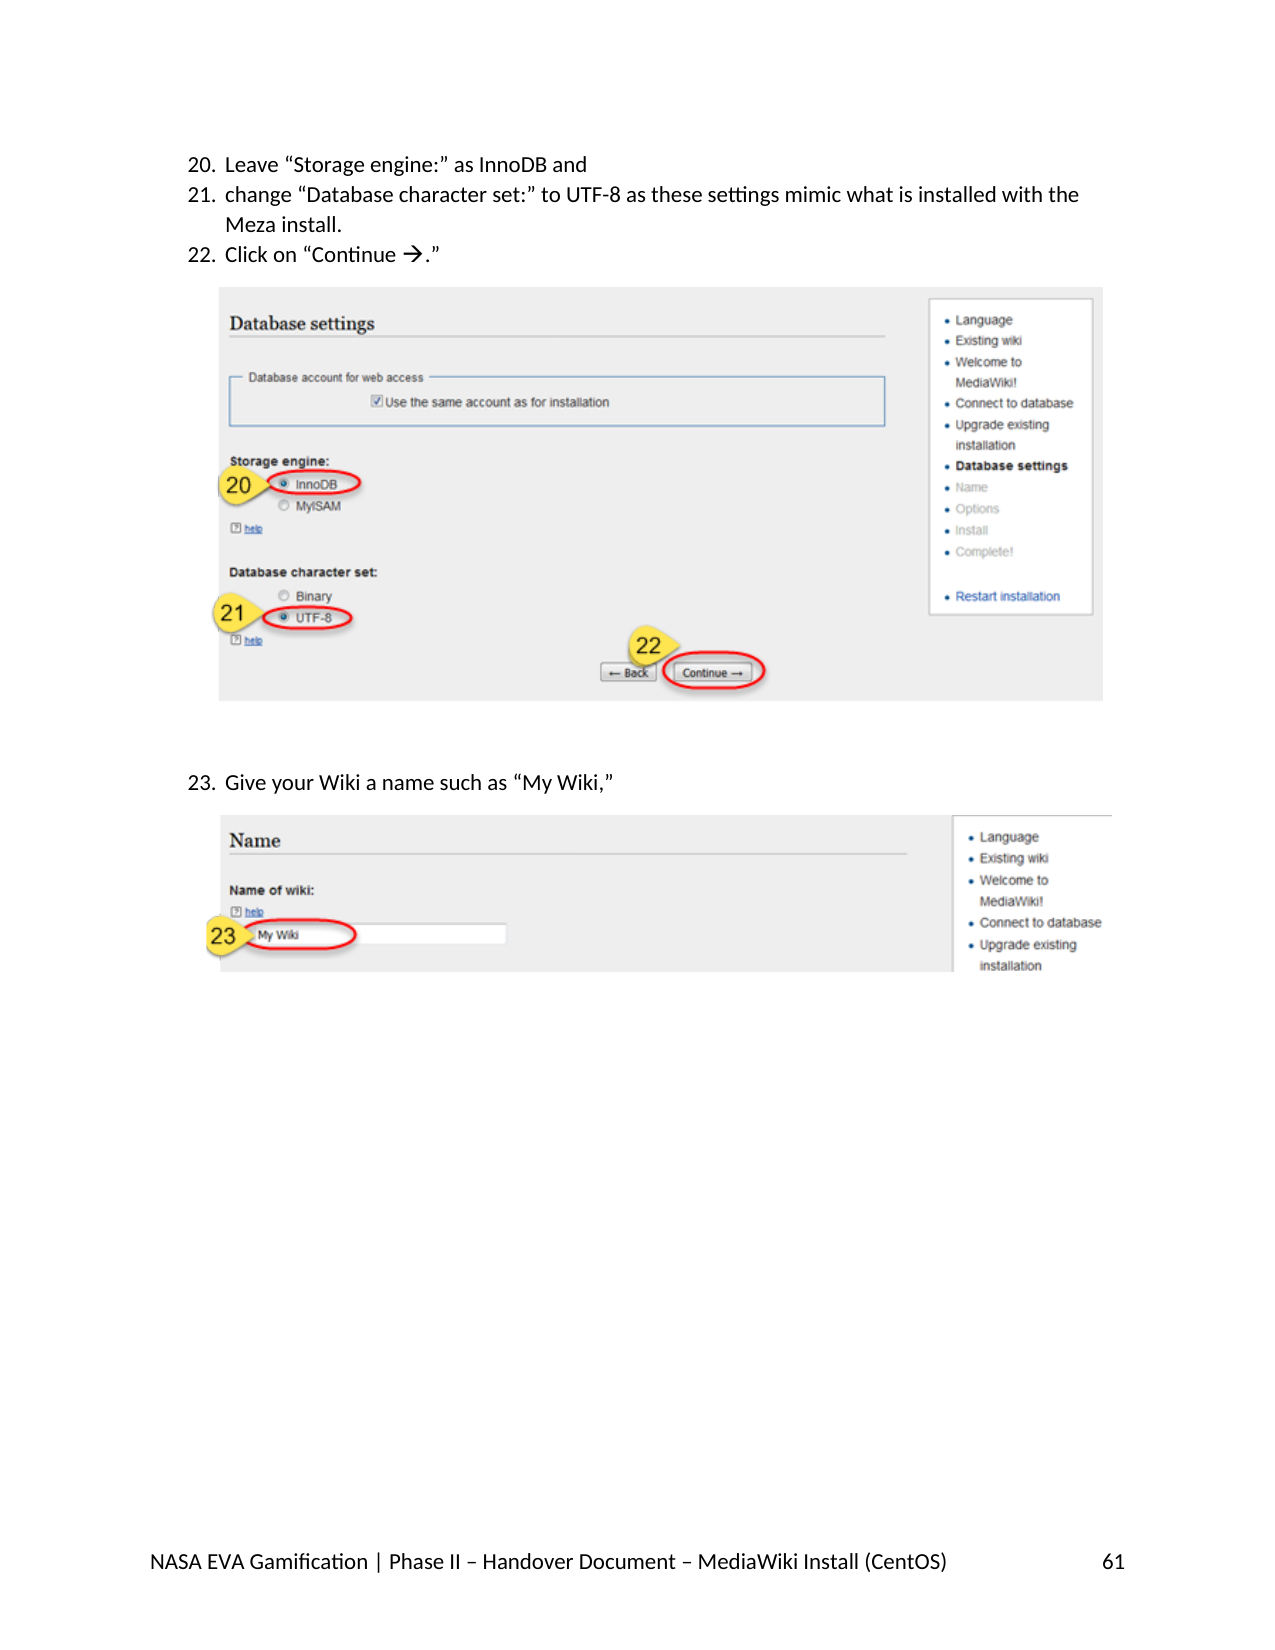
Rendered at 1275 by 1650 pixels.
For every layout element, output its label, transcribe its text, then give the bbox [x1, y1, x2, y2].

picture [206, 815, 1113, 981]
list Click on “Continue .” [187, 241, 1125, 269]
picture [206, 287, 1103, 703]
list Give your Wiki a name such as “My Wiki,” [187, 768, 1125, 796]
list Leave “Storage engine:” as InnoDB and [187, 150, 1125, 178]
list change “Database character set:” to UTF-8 as these settings mimic what is installed with the Meza install. [187, 180, 1125, 238]
